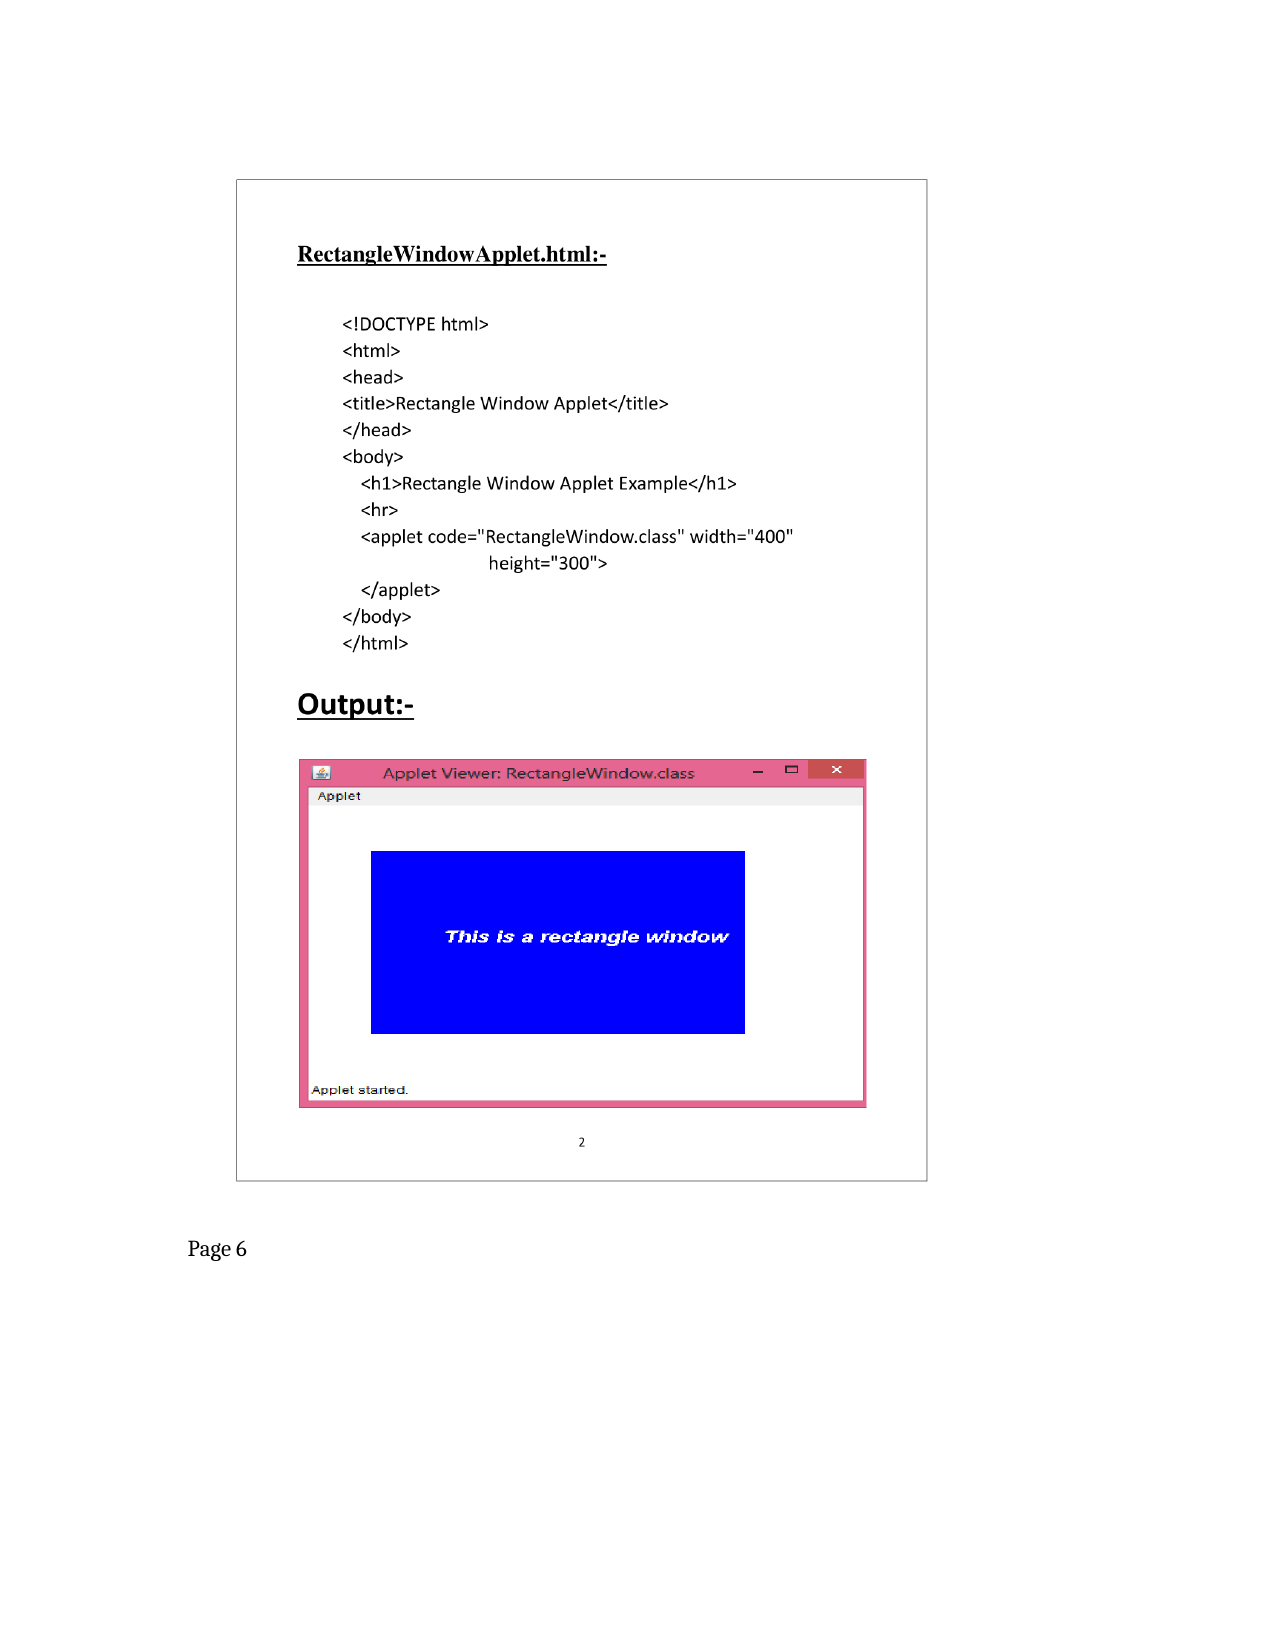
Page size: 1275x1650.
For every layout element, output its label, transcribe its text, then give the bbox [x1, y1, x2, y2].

text Page 6 [187, 1236, 1087, 1262]
picture [206, 150, 957, 1211]
